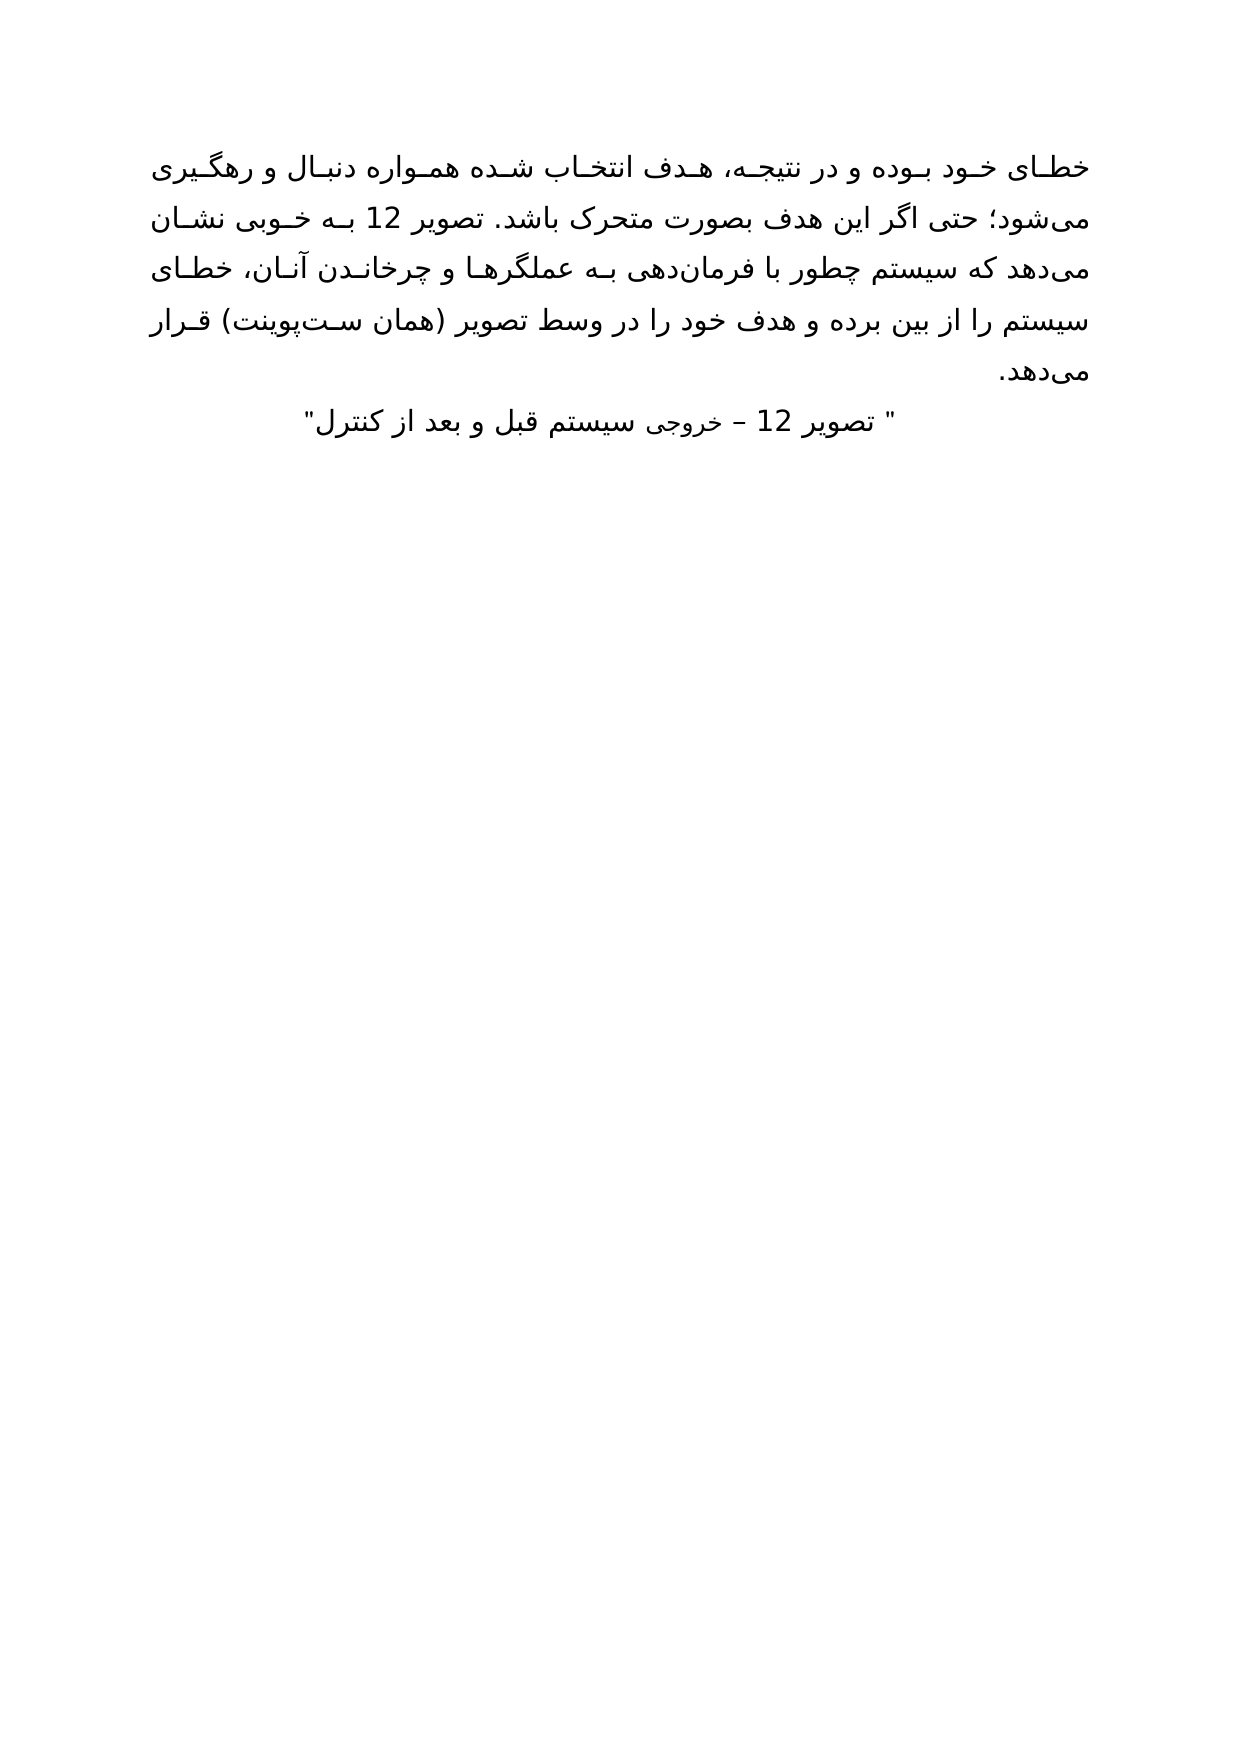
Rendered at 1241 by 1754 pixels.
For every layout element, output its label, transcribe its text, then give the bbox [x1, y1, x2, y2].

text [150, 150, 1090, 388]
text " تصویر 12 – خروجی سیستم قبل و بعد از کنترل" [150, 405, 1090, 439]
